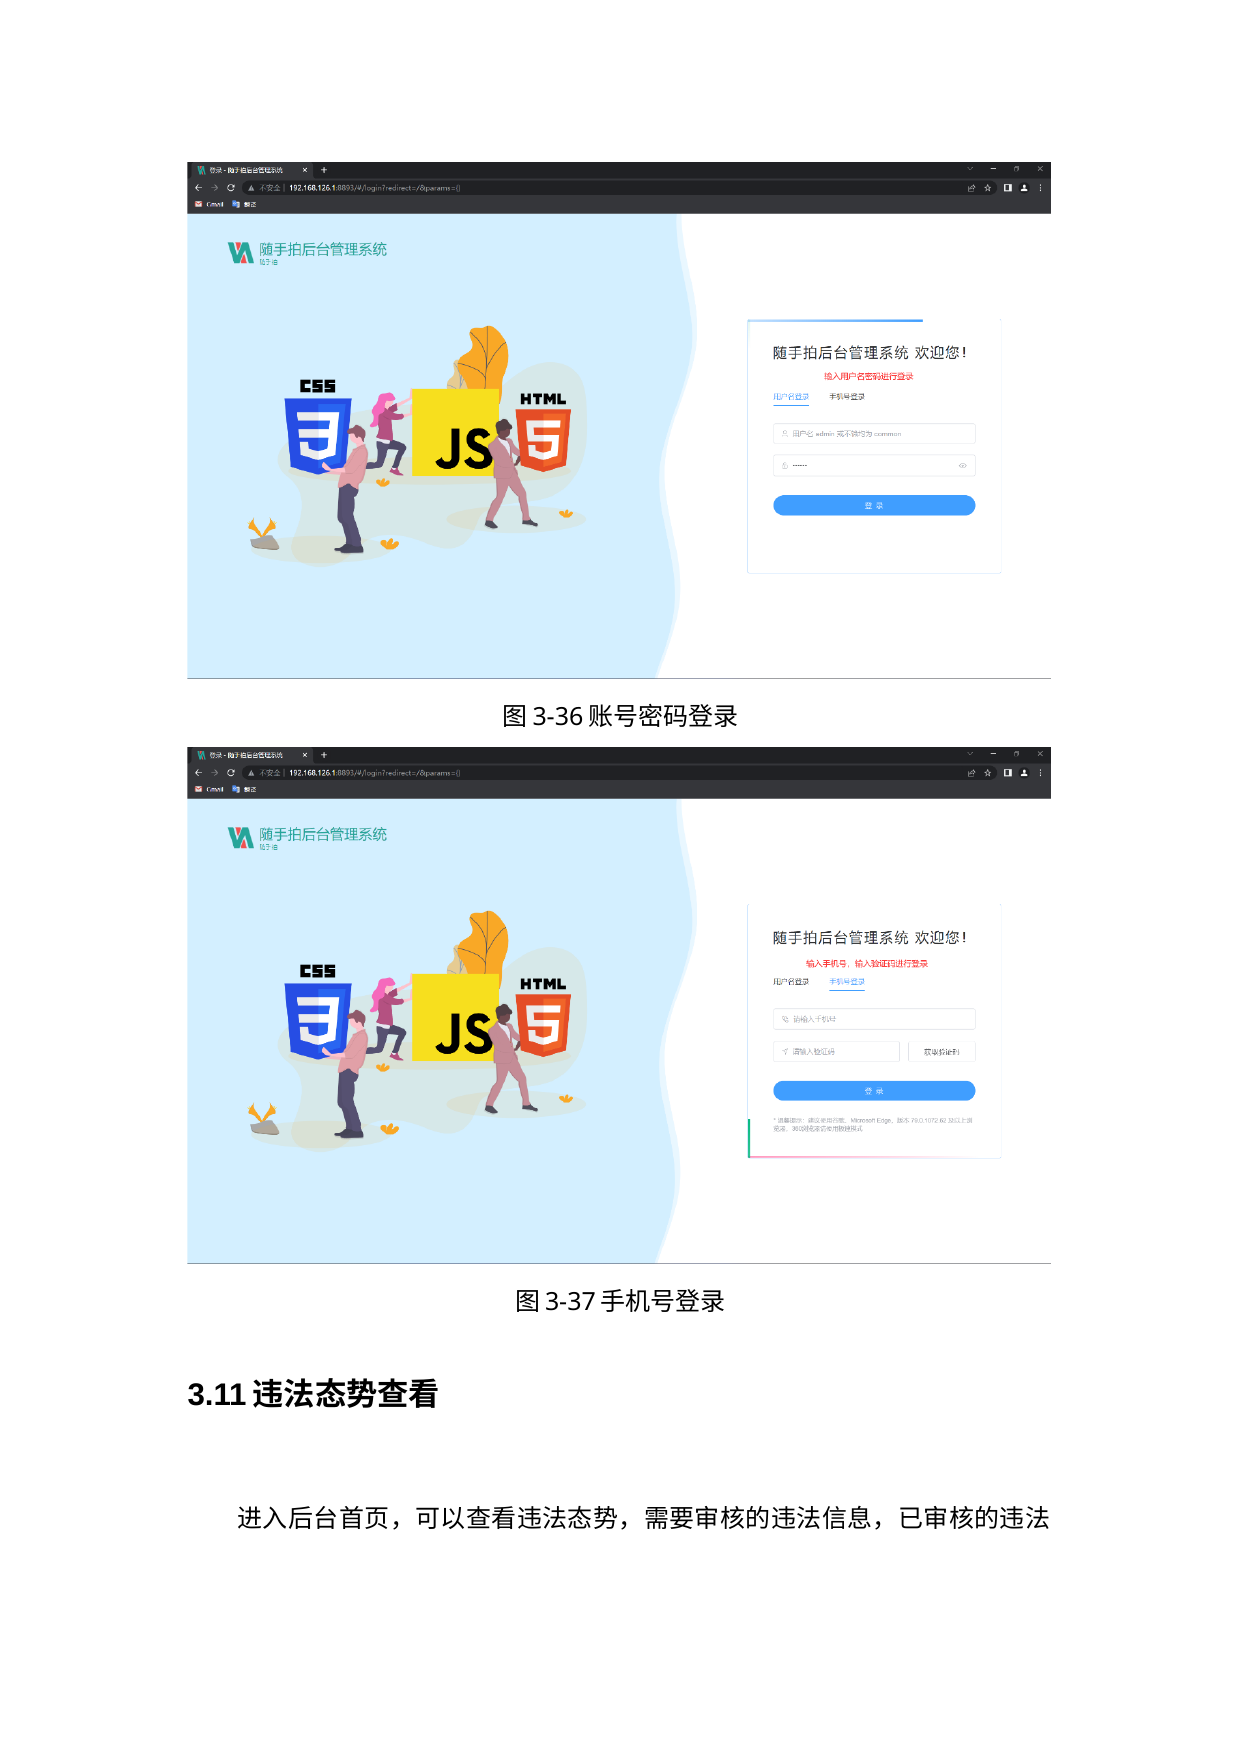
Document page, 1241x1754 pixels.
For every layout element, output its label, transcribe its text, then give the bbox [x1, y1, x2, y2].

text 图3-37手机号登录 [187, 1267, 1053, 1332]
picture [187, 162, 1051, 679]
picture [187, 747, 1051, 1264]
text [187, 1484, 1053, 1549]
text 3.11违法态势查看 [187, 1359, 1053, 1424]
text 图3-36账号密码登录 [187, 682, 1053, 747]
